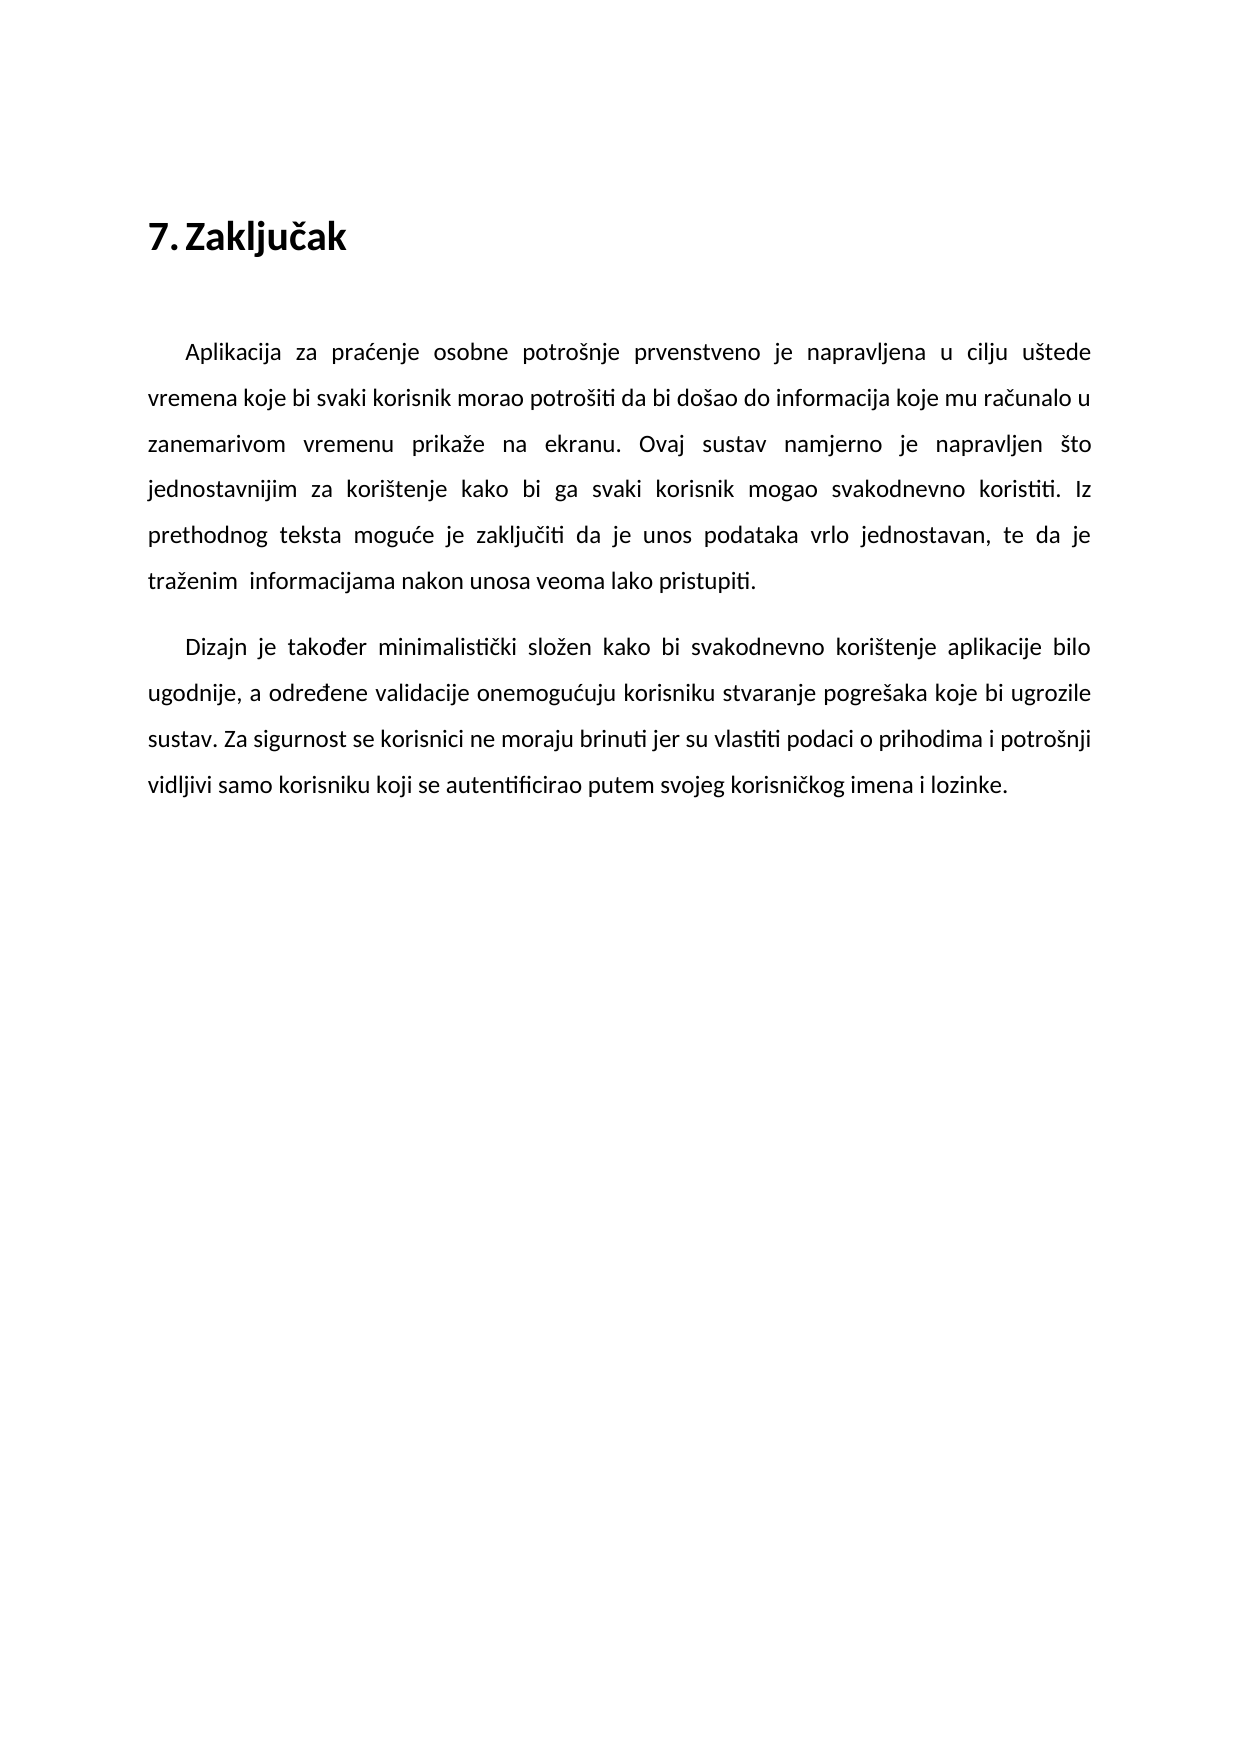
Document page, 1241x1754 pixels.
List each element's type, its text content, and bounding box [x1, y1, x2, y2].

subtitle Zaključak [148, 210, 1093, 261]
text Aplikacija za praćenje osobne potrošnje prvenstveno je napravljena u cilju uštede vremena koje bi svaki korisnik morao potrošiti da bi došao do informacija koje mu računalo u zanemarivom vremenu prikaže na ekranu. Ovaj sustav namjerno je napravljen što jednostavnijim za korištenje kako bi ga svaki korisnik mogao svakodnevno koristiti. Iz prethodnog teksta moguće je zaključiti da je unos podataka vrlo jednostavan, te da je traženim informacijama nakon unosa veoma lako pristupiti. [148, 336, 1093, 596]
text Dizajn je također minimalistički složen kako bi svakodnevno korištenje aplikacije bilo ugodnije, a određene validacije onemogućuju korisniku stvaranje pogrešaka koje bi ugrozile sustav. Za sigurnost se korisnici ne moraju brinuti jer su vlastiti podaci o prihodima i potrošnji vidljivi samo korisniku koji se autentificirao putem svojeg korisničkog imena i lozinke. [148, 632, 1093, 799]
